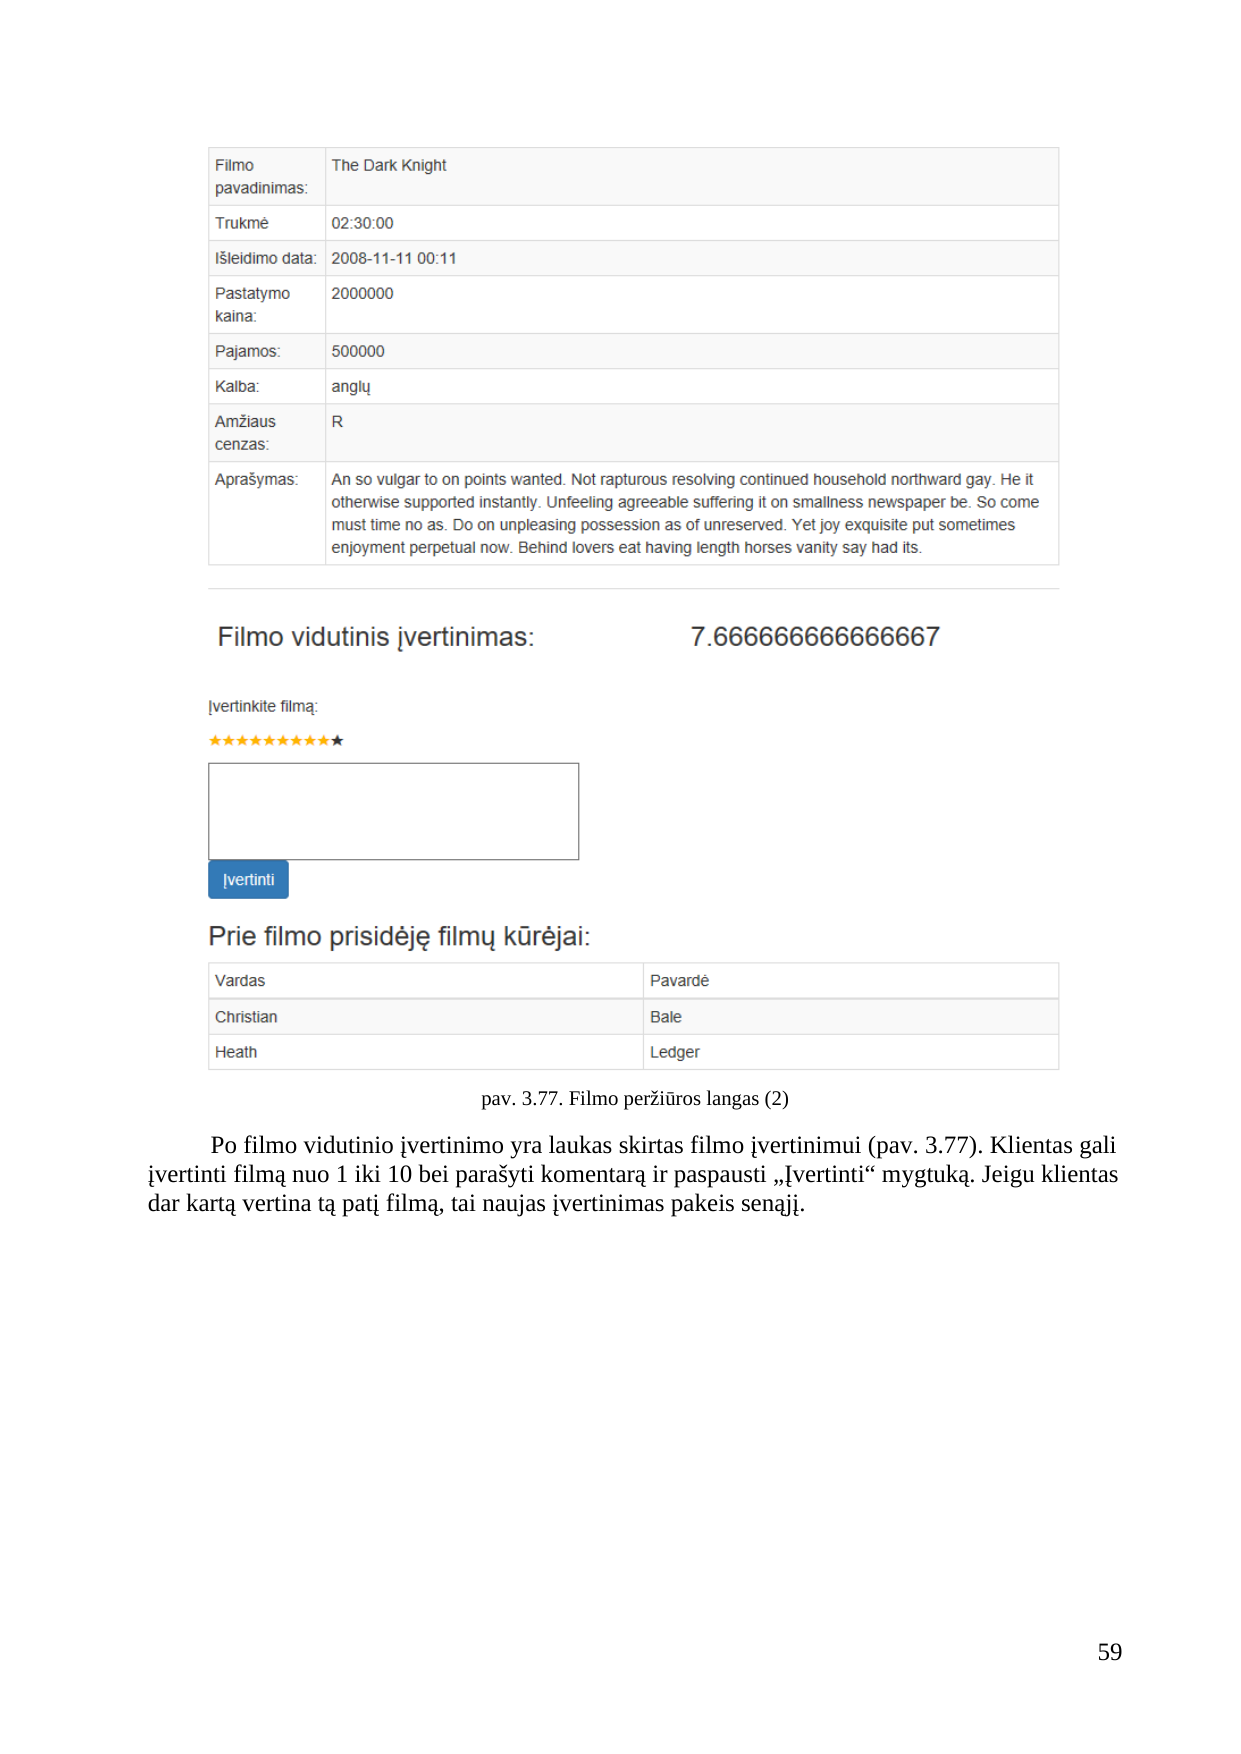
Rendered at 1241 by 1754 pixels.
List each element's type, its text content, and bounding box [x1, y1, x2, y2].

picture [164, 147, 1105, 1086]
